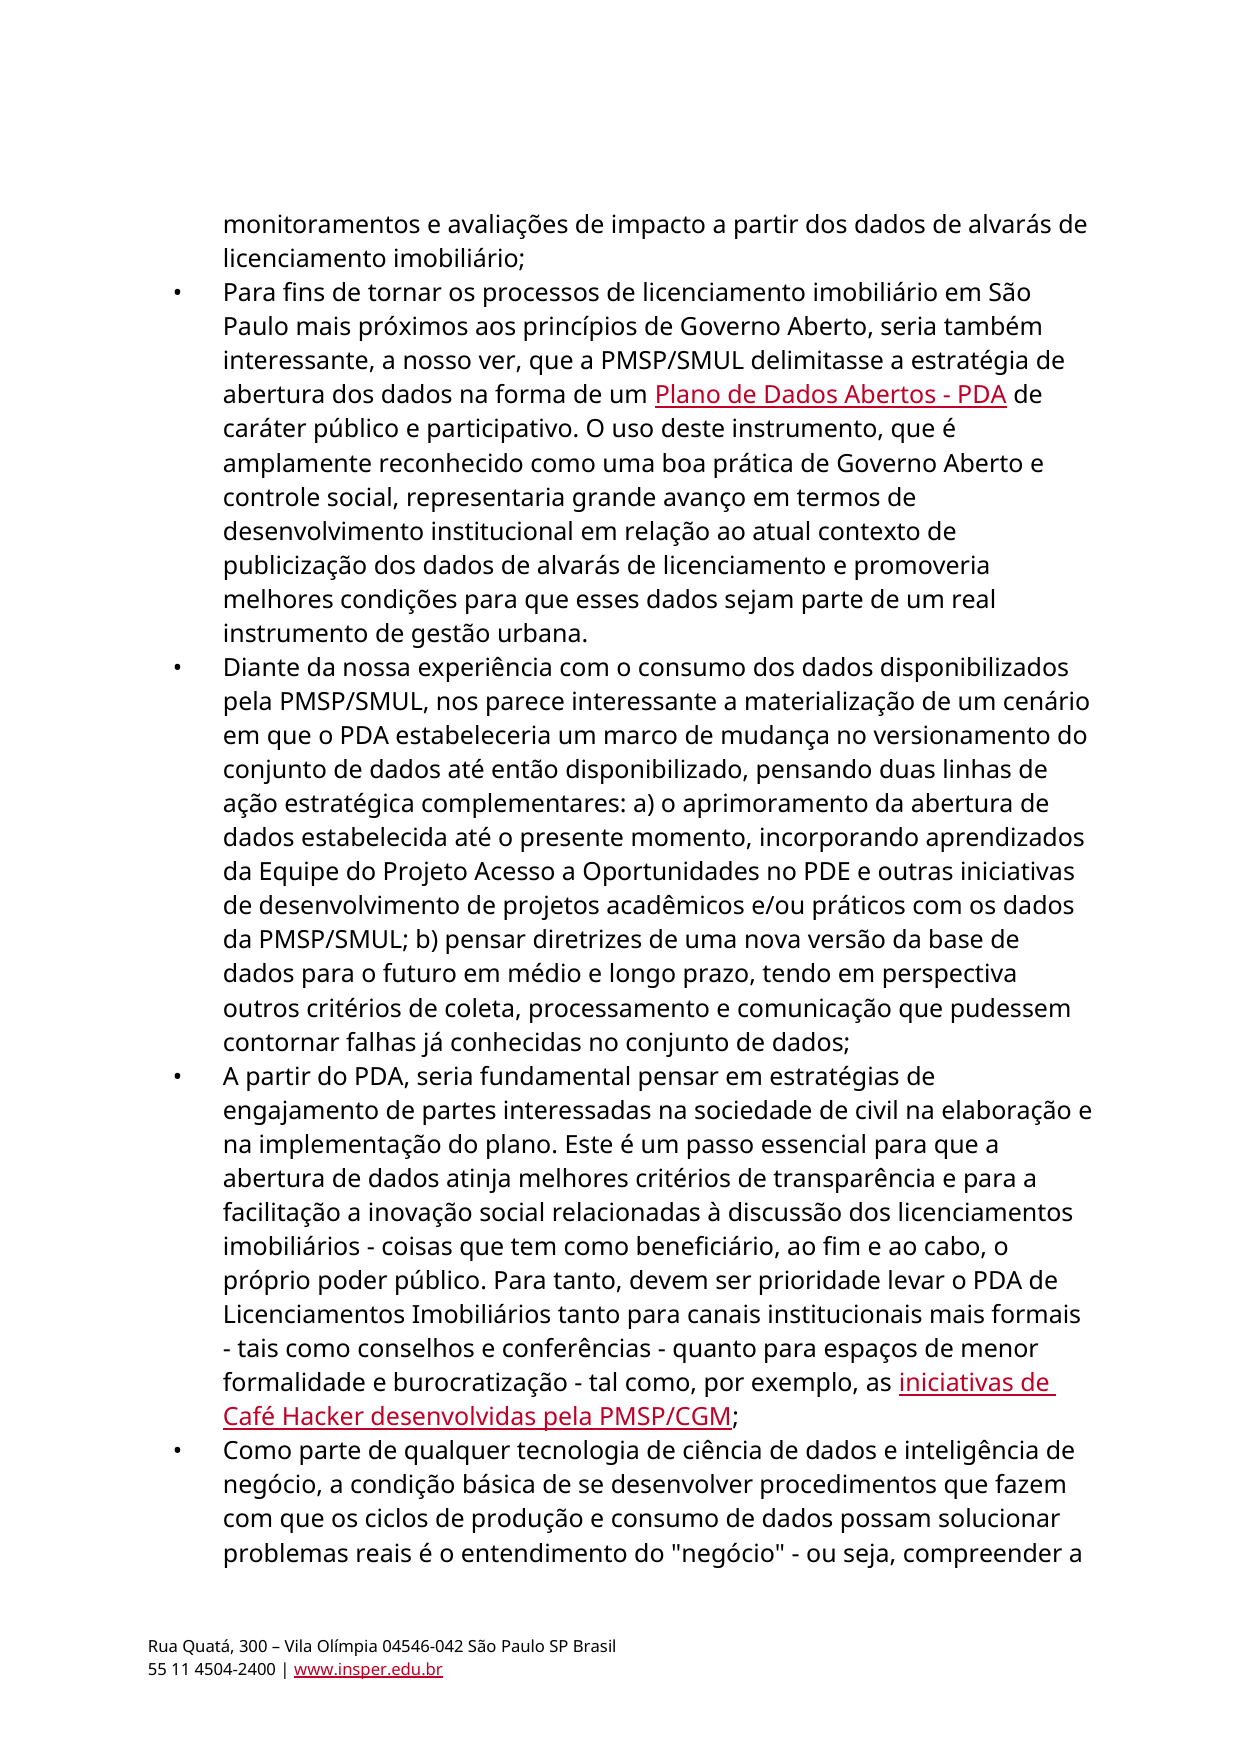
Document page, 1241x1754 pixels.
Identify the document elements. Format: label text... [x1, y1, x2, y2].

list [173, 1433, 1093, 1569]
list Diante da nossa experiência com o consumo dos dados disponibilizados pela PMSP/SMUL, nos parece interessante a materialização de um cenário em que o PDA estabeleceria um marco de mudança no versionamento do conjunto de dados até então disponibilizado, pensando duas linhas de ação estratégica complementares: a) o aprimoramento da abertura de dados estabelecida até o presente momento, incorporando aprendizados da Equipe do Projeto Acesso a Oportunidades no PDE e outras iniciativas de desenvolvimento de projetos acadêmicos e/ou práticos com os dados da PMSP/SMUL; b) pensar diretrizes de uma nova versão da base de dados para o futuro em médio e longo prazo, tendo em perspectiva outros critérios de coleta, processamento e comunicação que pudessem contornar falhas já conhecidas no conjunto de dados; [173, 649, 1093, 1058]
list Para fins de tornar os processos de licenciamento imobiliário em São Paulo mais próximos aos princípios de Governo Aberto, seria também interessante, a nosso ver, que a PMSP/SMUL delimitasse a estratégia de abertura dos dados na forma de um Plano de Dados Abertos - PDA de caráter público e participativo. O uso deste instrumento, que é amplamente reconhecido como uma boa prática de Governo Aberto e controle social, representaria grande avanço em termos de desenvolvimento institucional em relação ao atual contexto de publicização dos dados de alvarás de licenciamento e promoveria melhores condições para que esses dados sejam parte de um real instrumento de gestão urbana. [173, 275, 1093, 649]
list A partir do PDA, seria fundamental pensar em estratégias de engajamento de partes interessadas na sociedade de civil na elaboração e na implementação do plano. Este é um passo essencial para que a abertura de dados atinja melhores critérios de transparência e para a facilitação a inovação social relacionadas à discussão dos licenciamentos imobiliários - coisas que tem como beneficiário, ao fim e ao cabo, o próprio poder público. Para tanto, devem ser prioridade levar o PDA de Licenciamentos Imobiliários tanto para canais institucionais mais formais - tais como conselhos e conferências - quanto para espaços de menor formalidade e burocratização - tal como, por exemplo, as iniciativas de Café Hacker desenvolvidas pela PMSP/CGM; [173, 1058, 1093, 1433]
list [173, 207, 1093, 275]
